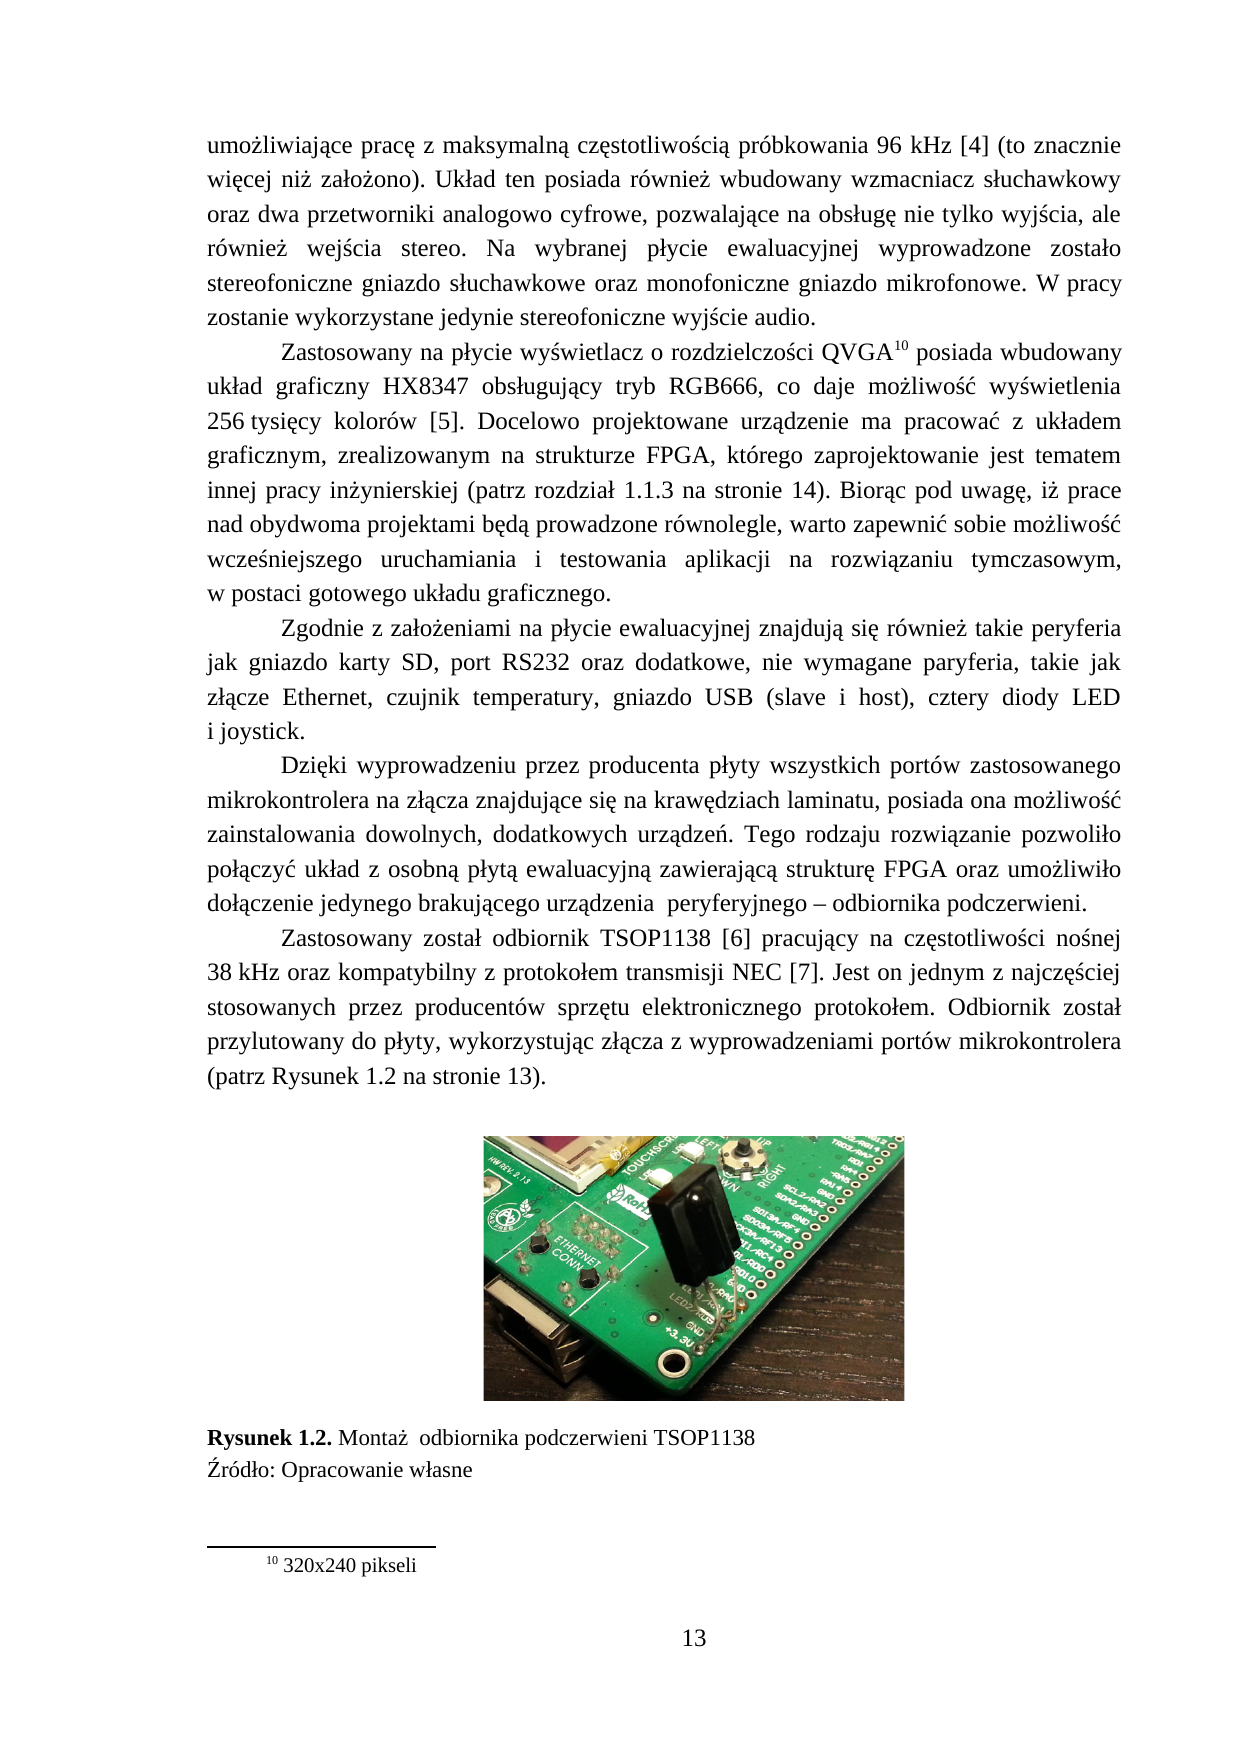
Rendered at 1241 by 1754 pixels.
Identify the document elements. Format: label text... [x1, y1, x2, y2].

text Rysunek 1.2. Montaż odbiornika podczerwieni TSOP1138 [207, 1424, 1122, 1451]
text Dzięki wyprowadzeniu przez producenta płyty wszystkich portów zastosowanego mikrokontrolera na złącza znajdujące się na krawędziach laminatu, posiada ona możliwość zainstalowania dowolnych, dodatkowych urządzeń. Tego rodzaju rozwiązanie pozwoliło połączyć układ z osobną płytą ewaluacyjną zawierającą strukturę FPGA oraz umożliwiło dołączenie jedynego brakującego urządzenia peryferyjnego – odbiornika podczerwieni. [207, 751, 1122, 917]
text Zastosowany został odbiornik TSOP1138 [6] pracujący na częstotliwości nośnej 38 kHz oraz kompatybilny z protokołem transmisji NEC [7]. Jest on jednym z najczęściej stosowanych przez producentów sprzętu elektronicznego protokołem. Odbiornik został przylutowany do płyty, wykorzystując złącza z wyprowadzeniami portów mikrokontrolera (patrz Rysunek 1.2 na stronie 13). [207, 923, 1122, 1089]
text Zastosowany na płycie wyświetlacz o rozdzielczości QVGA posiada wbudowany układ graficzny HX8347 obsługujący tryb RGB666, co daje możliwość wyświetlenia 256 tysięcy kolorów [5]. Docelowo projektowane urządzenie ma pracować z układem graficznym, zrealizowanym na strukturze FPGA, którego zaprojektowanie jest tematem innej pracy inżynierskiej (patrz rozdział 1.1.3 na stronie 14). Biorąc pod uwagę, iż prace nad obydwoma projektami będą prowadzone równolegle, warto zapewnić sobie możliwość wcześniejszego uruchamiania i testowania aplikacji na rozwiązaniu tymczasowym, w postaci gotowego układu graficznego. [207, 337, 1122, 607]
text Zgodnie z założeniami na płycie ewaluacyjnej znajdują się również takie peryferia jak gniazdo karty SD, port RS232 oraz dodatkowe, nie wymagane paryferia, takie jak złącze Ethernet, czujnik temperatury, gniazdo USB (slave i host), cztery diody LED i joystick. [207, 613, 1122, 745]
picture [483, 1136, 905, 1401]
text Źródło: Opracowanie własne [207, 1456, 1122, 1482]
